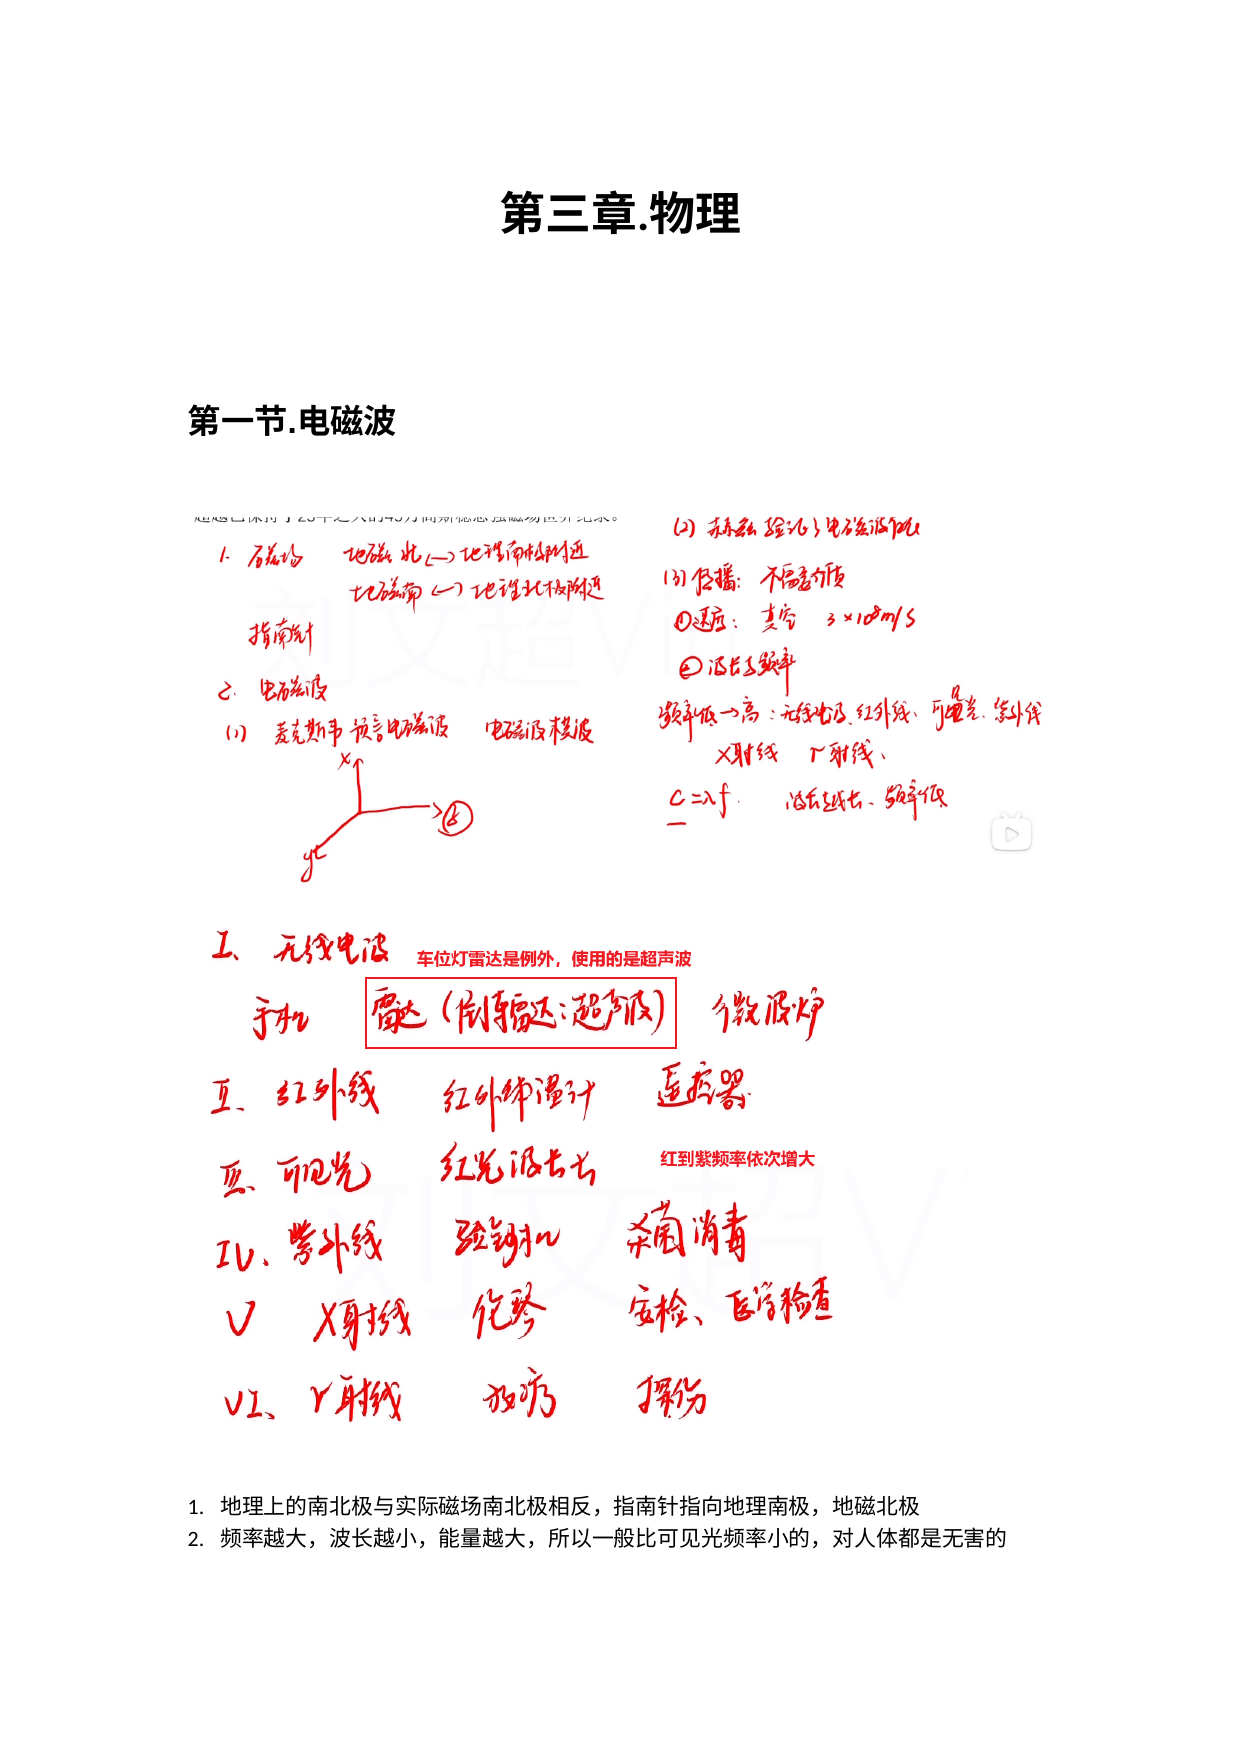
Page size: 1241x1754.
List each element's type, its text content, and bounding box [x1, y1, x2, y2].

list 地理上的南北极与实际磁场南北极相反，指南针指向地理南极，地磁北极 [187, 1488, 1053, 1521]
picture [187, 903, 968, 1472]
list 频率越大，波长越小，能量越大，所以一般比可见光频率小的，对人体都是无害的 [187, 1521, 1053, 1553]
picture [187, 513, 1053, 892]
subtitle 电磁波 [187, 387, 1053, 452]
subtitle 物理 [187, 162, 1053, 259]
